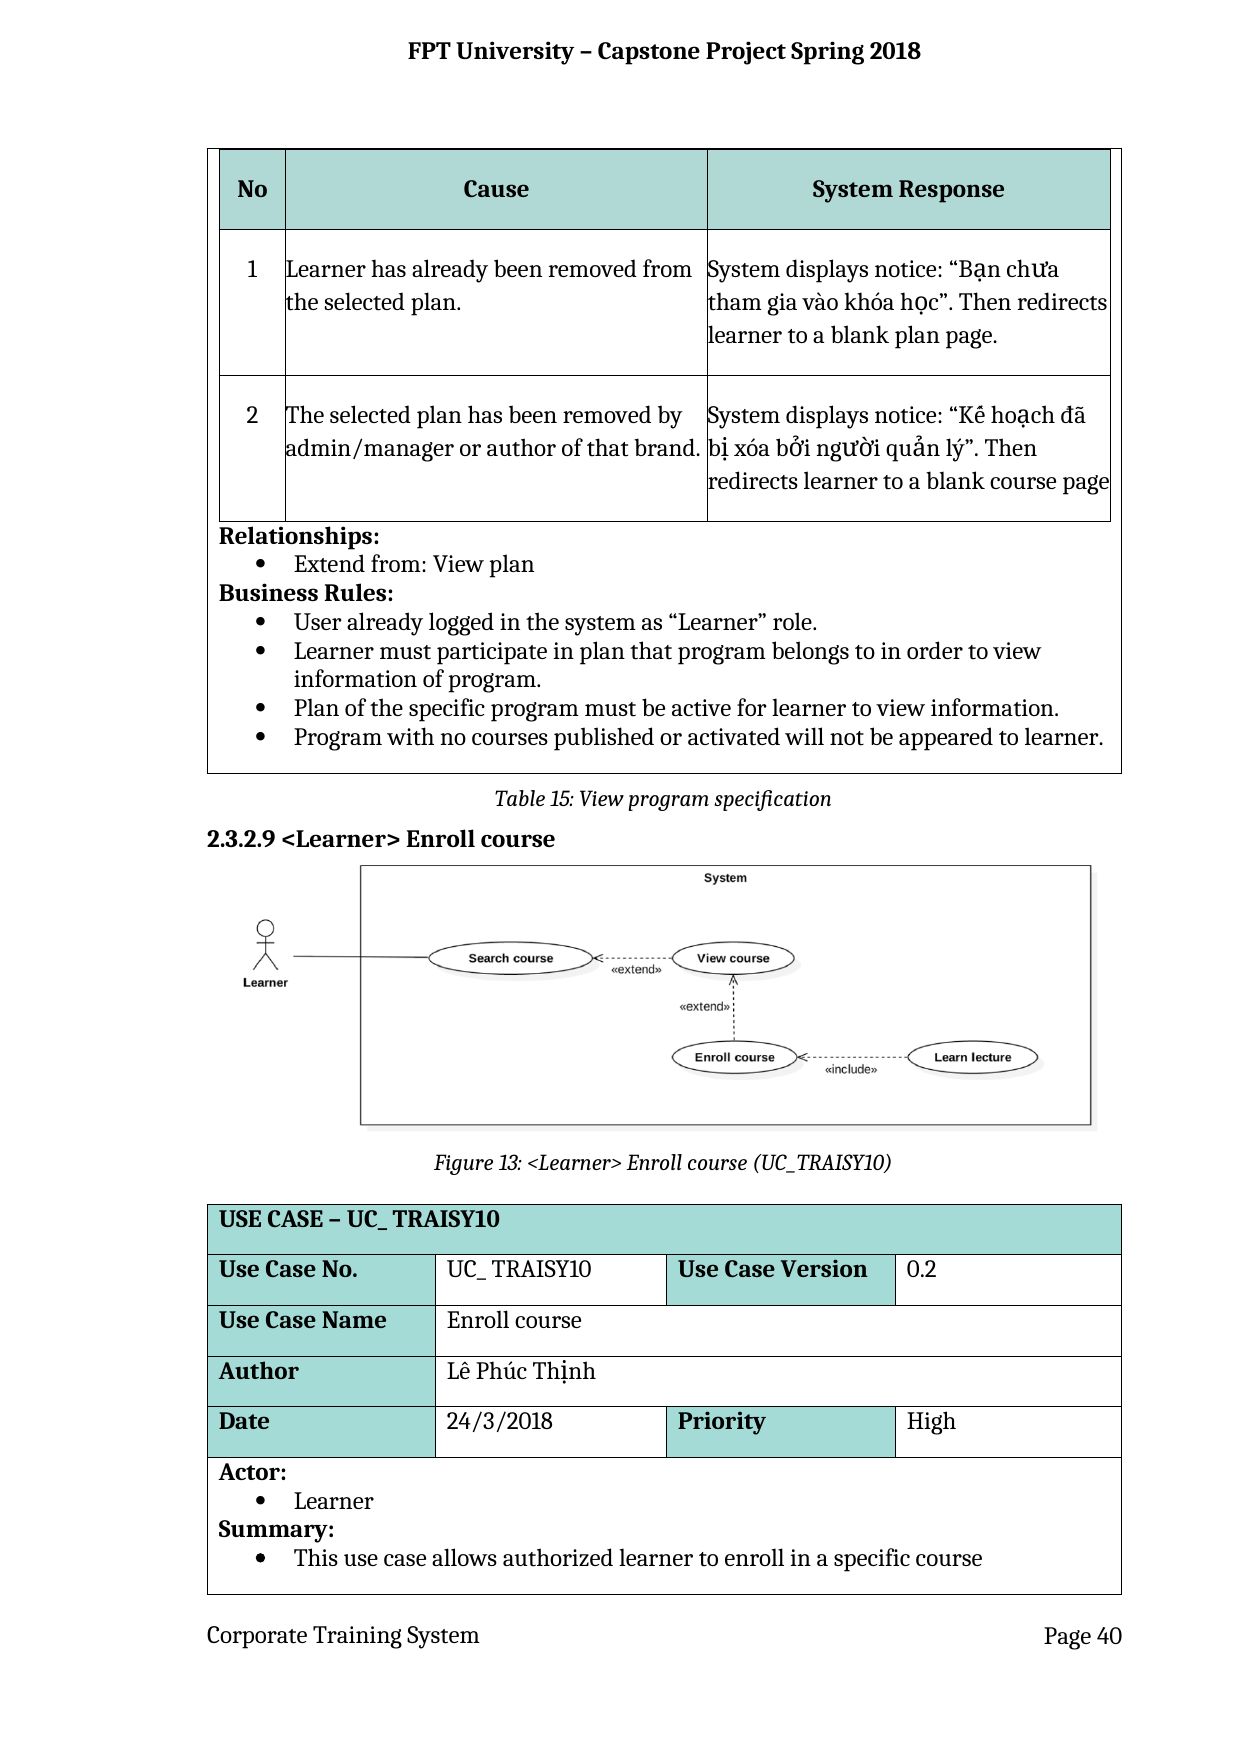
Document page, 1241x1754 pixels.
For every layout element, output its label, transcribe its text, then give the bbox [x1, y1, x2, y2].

table_cell High [896, 1407, 1121, 1457]
table_cell Use Case Name [208, 1306, 435, 1356]
table_cell Priority [667, 1407, 895, 1457]
table_cell 24/3/2018 [436, 1407, 666, 1457]
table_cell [208, 1458, 1121, 1594]
table_cell Date [208, 1407, 435, 1457]
table_cell Enroll course [436, 1306, 1121, 1356]
picture [229, 853, 1100, 1135]
table_cell Lê Phúc Thịnh [436, 1357, 1121, 1406]
text 2.3.2.9 <Learner> Enroll course [207, 825, 1122, 853]
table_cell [208, 149, 1121, 772]
table_cell Author [208, 1357, 435, 1406]
table_header USE CASE – UC_ TRAISY10 [208, 1205, 1121, 1254]
text Figure 13: <Learner> Enroll course (UC_TRAISY10) [207, 1149, 1122, 1176]
table_cell Use Case Version [667, 1255, 895, 1305]
table_cell UC_ TRAISY10 [436, 1255, 666, 1305]
table_cell Use Case No. [208, 1255, 435, 1305]
table_cell 0.2 [896, 1255, 1121, 1305]
